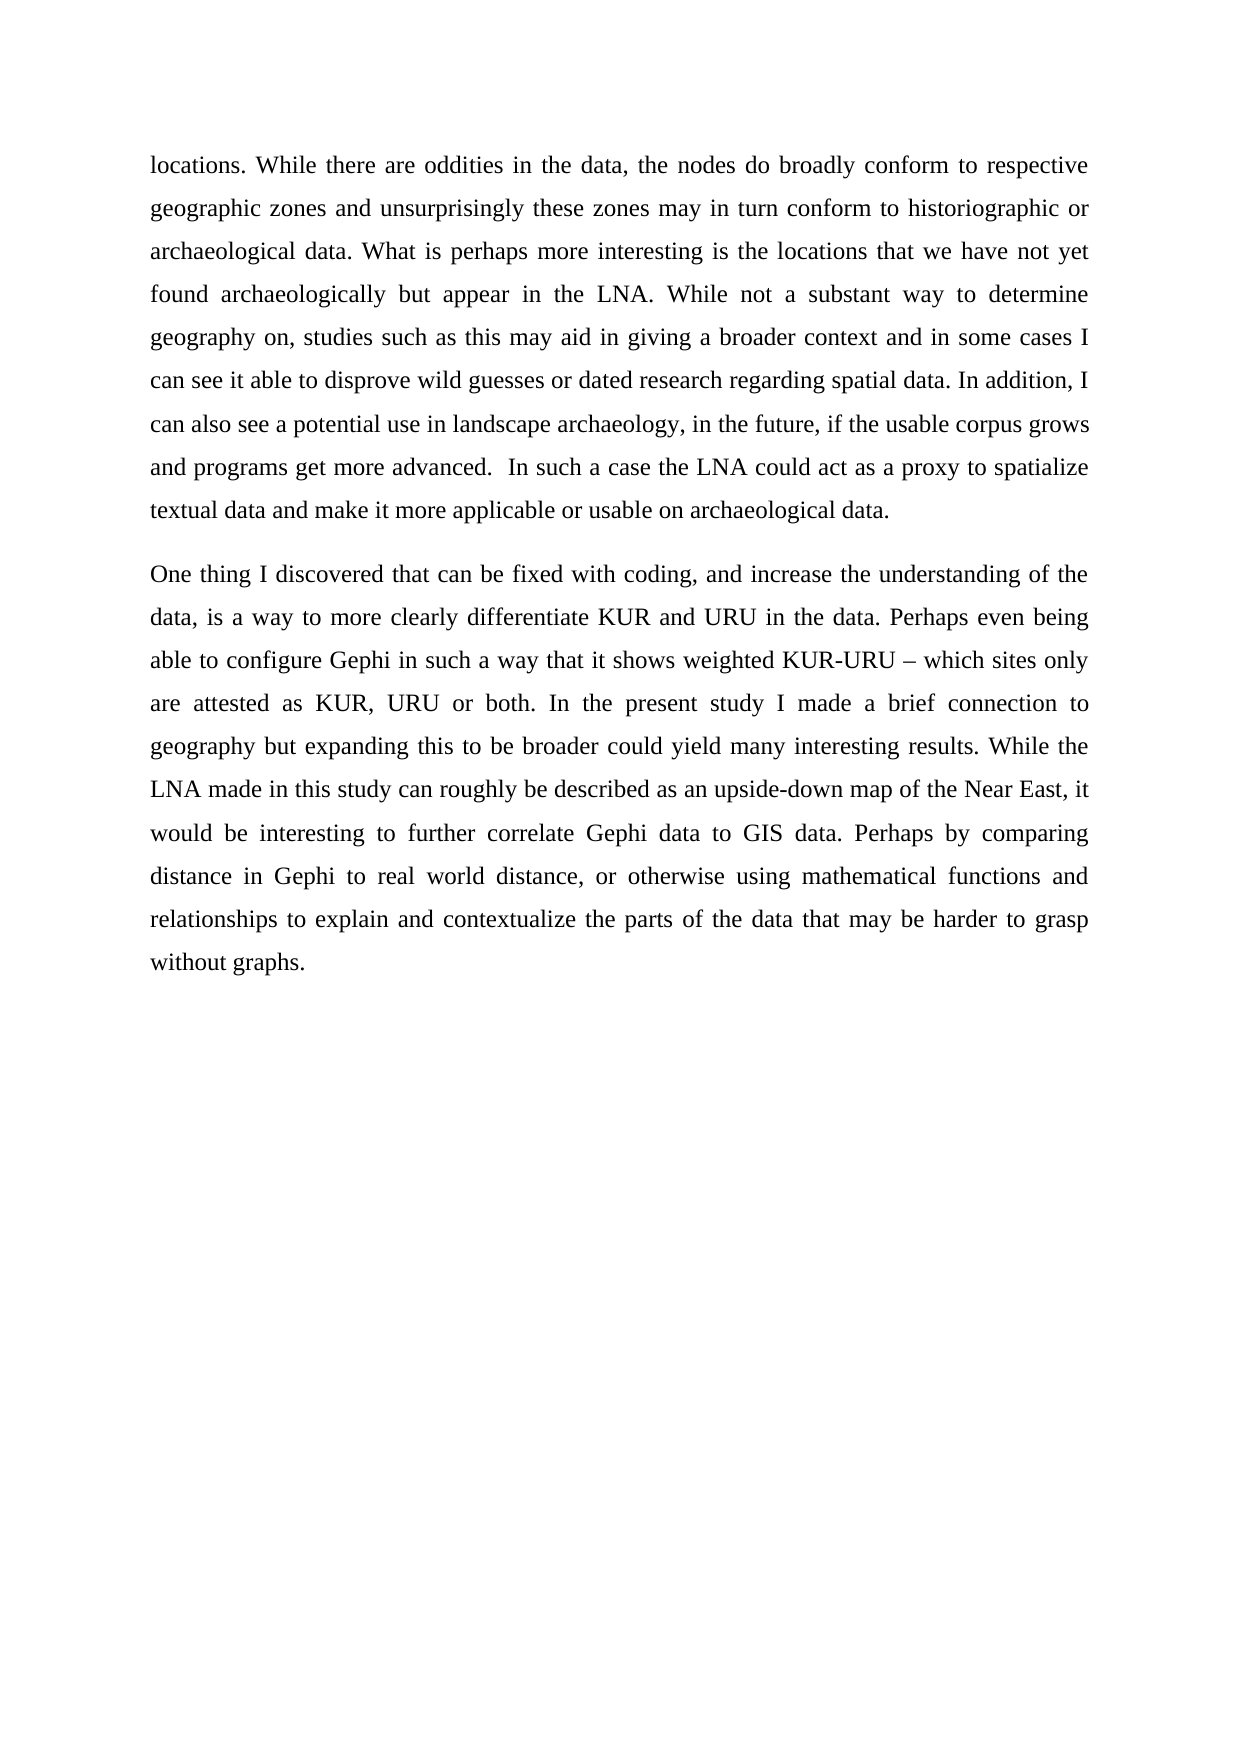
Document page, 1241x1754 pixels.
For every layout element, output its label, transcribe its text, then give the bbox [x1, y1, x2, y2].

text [150, 150, 1090, 524]
text One thing I discovered that can be fixed with coding, and increase the understanding of the data, is a way to more clearly differentiate KUR and URU in the data. Perhaps even being able to configure Gephi in such a way that it shows weighted KUR-URU – which sites only are attested as KUR, URU or both. In the present study I made a brief connection to geography but expanding this to be broader could yield many interesting results. While the LNA made in this study can roughly be described as an upside-down map of the Near East, it would be interesting to further correlate Gephi data to GIS data. Perhaps by comparing distance in Gephi to real world distance, or otherwise using mathematical functions and relationships to explain and contextualize the parts of the data that may be harder to grasp without graphs. [150, 559, 1090, 976]
